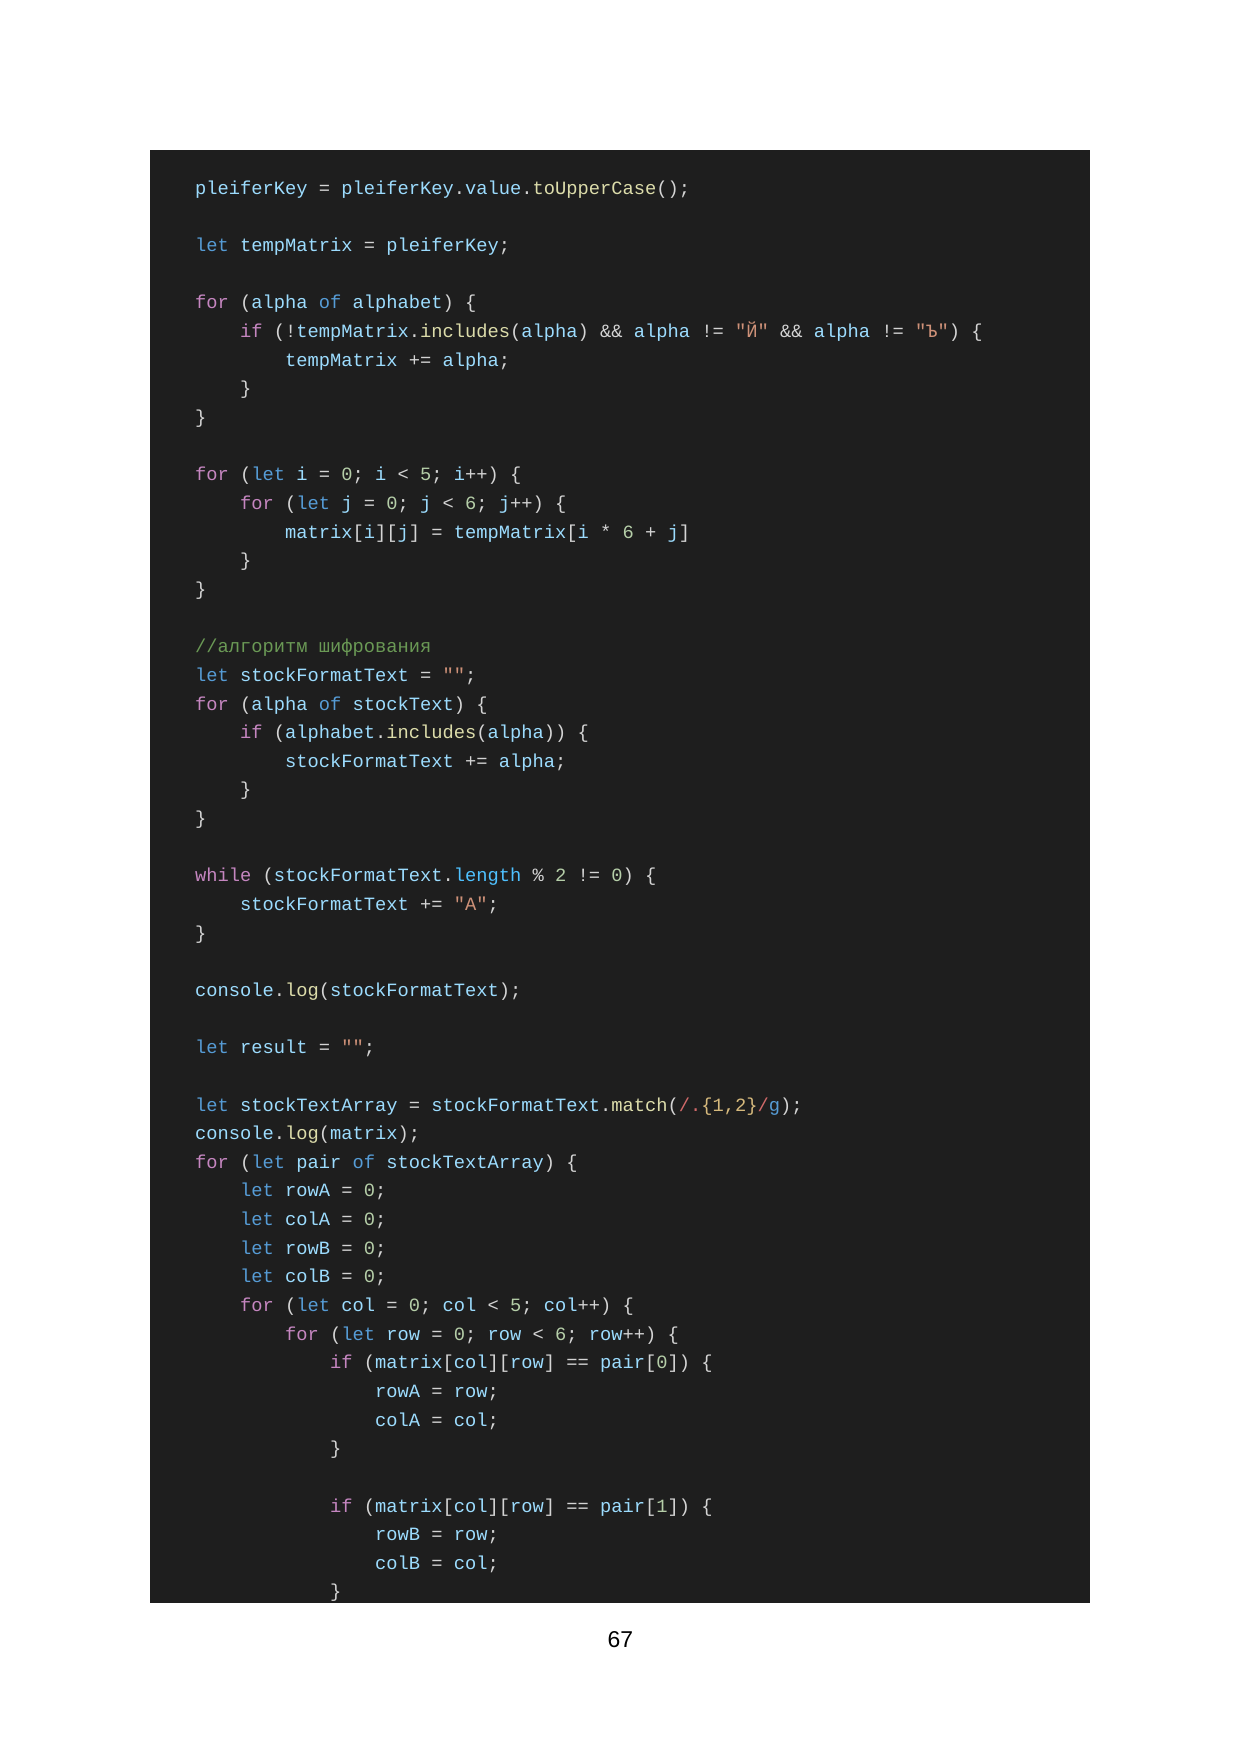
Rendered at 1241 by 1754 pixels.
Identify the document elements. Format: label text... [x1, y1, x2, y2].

text stockFormatText += "А"; [150, 895, 1090, 916]
text if (matrix[col][row] == pair[1]) { [150, 1496, 1090, 1518]
text colA = col; [150, 1410, 1090, 1432]
text matrix[i][j] = tempMatrix[i * 6 + j] [150, 522, 1090, 544]
text for (let col = 0; col < 5; col++) { [150, 1296, 1090, 1317]
text stockFormatText += alpha; [150, 752, 1090, 773]
text tempMatrix += alpha; [150, 351, 1090, 372]
text } [150, 379, 1090, 400]
text for (alpha of stockText) { [150, 694, 1090, 716]
text } [150, 551, 1090, 572]
text if (alphabet.includes(alpha)) { [150, 723, 1090, 744]
text let rowA = 0; [150, 1181, 1090, 1202]
text for (let pair of stockTextArray) { [150, 1153, 1090, 1174]
text console.log(matrix); [150, 1124, 1090, 1145]
text rowA = row; [150, 1382, 1090, 1403]
text rowB = row; [150, 1525, 1090, 1546]
text while (stockFormatText.length % 2 != 0) { [150, 866, 1090, 887]
text colB = col; [150, 1554, 1090, 1575]
text for (let i = 0; i < 5; i++) { [150, 465, 1090, 486]
text let tempMatrix = pleiferKey; [150, 236, 1090, 257]
text let colB = 0; [150, 1267, 1090, 1288]
text pleiferKey = pleiferKey.value.toUpperCase(); [150, 179, 1090, 200]
text console.log(stockFormatText); [150, 981, 1090, 1002]
text for (let row = 0; row < 6; row++) { [150, 1324, 1090, 1346]
text } [150, 809, 1090, 830]
text for (alpha of alphabet) { [150, 293, 1090, 314]
text let stockTextArray = stockFormatText.match(/.{1,2}/g); [150, 1095, 1090, 1117]
text } [150, 408, 1090, 429]
text } [150, 1439, 1090, 1460]
text if (matrix[col][row] == pair[0]) { [150, 1353, 1090, 1374]
text } [150, 1582, 1090, 1603]
text //алгоритм шифрования [150, 637, 1090, 658]
text if (!tempMatrix.includes(alpha) && alpha != "Й" && alpha != "Ъ") { [150, 322, 1090, 343]
text } [150, 780, 1090, 801]
text let colA = 0; [150, 1210, 1090, 1231]
text let result = ""; [150, 1038, 1090, 1059]
text let stockFormatText = ""; [150, 666, 1090, 687]
text } [150, 923, 1090, 945]
text } [150, 580, 1090, 601]
text for (let j = 0; j < 6; j++) { [150, 494, 1090, 515]
text let rowB = 0; [150, 1238, 1090, 1260]
